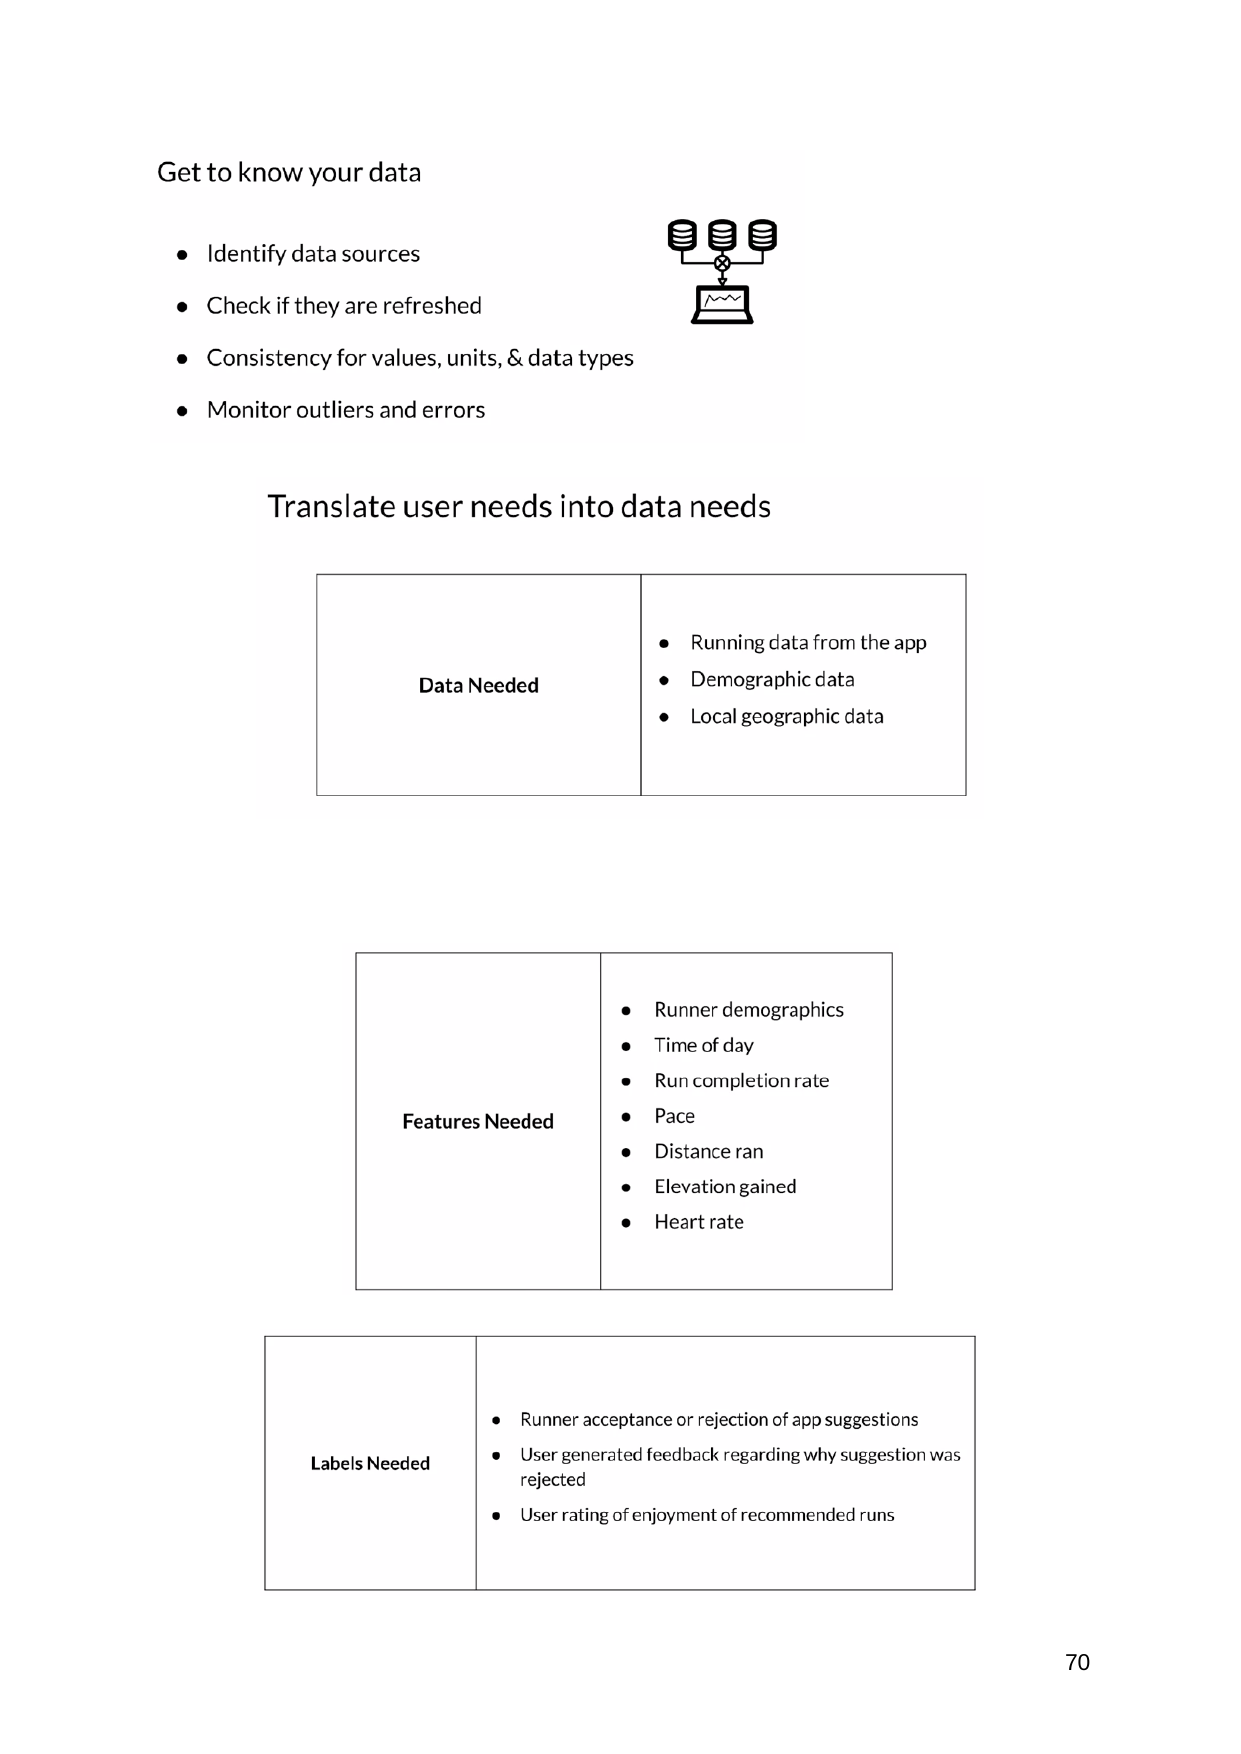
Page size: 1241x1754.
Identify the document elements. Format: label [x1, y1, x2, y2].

picture [256, 477, 984, 819]
picture [260, 1329, 980, 1596]
picture [150, 150, 806, 443]
picture [341, 943, 899, 1295]
